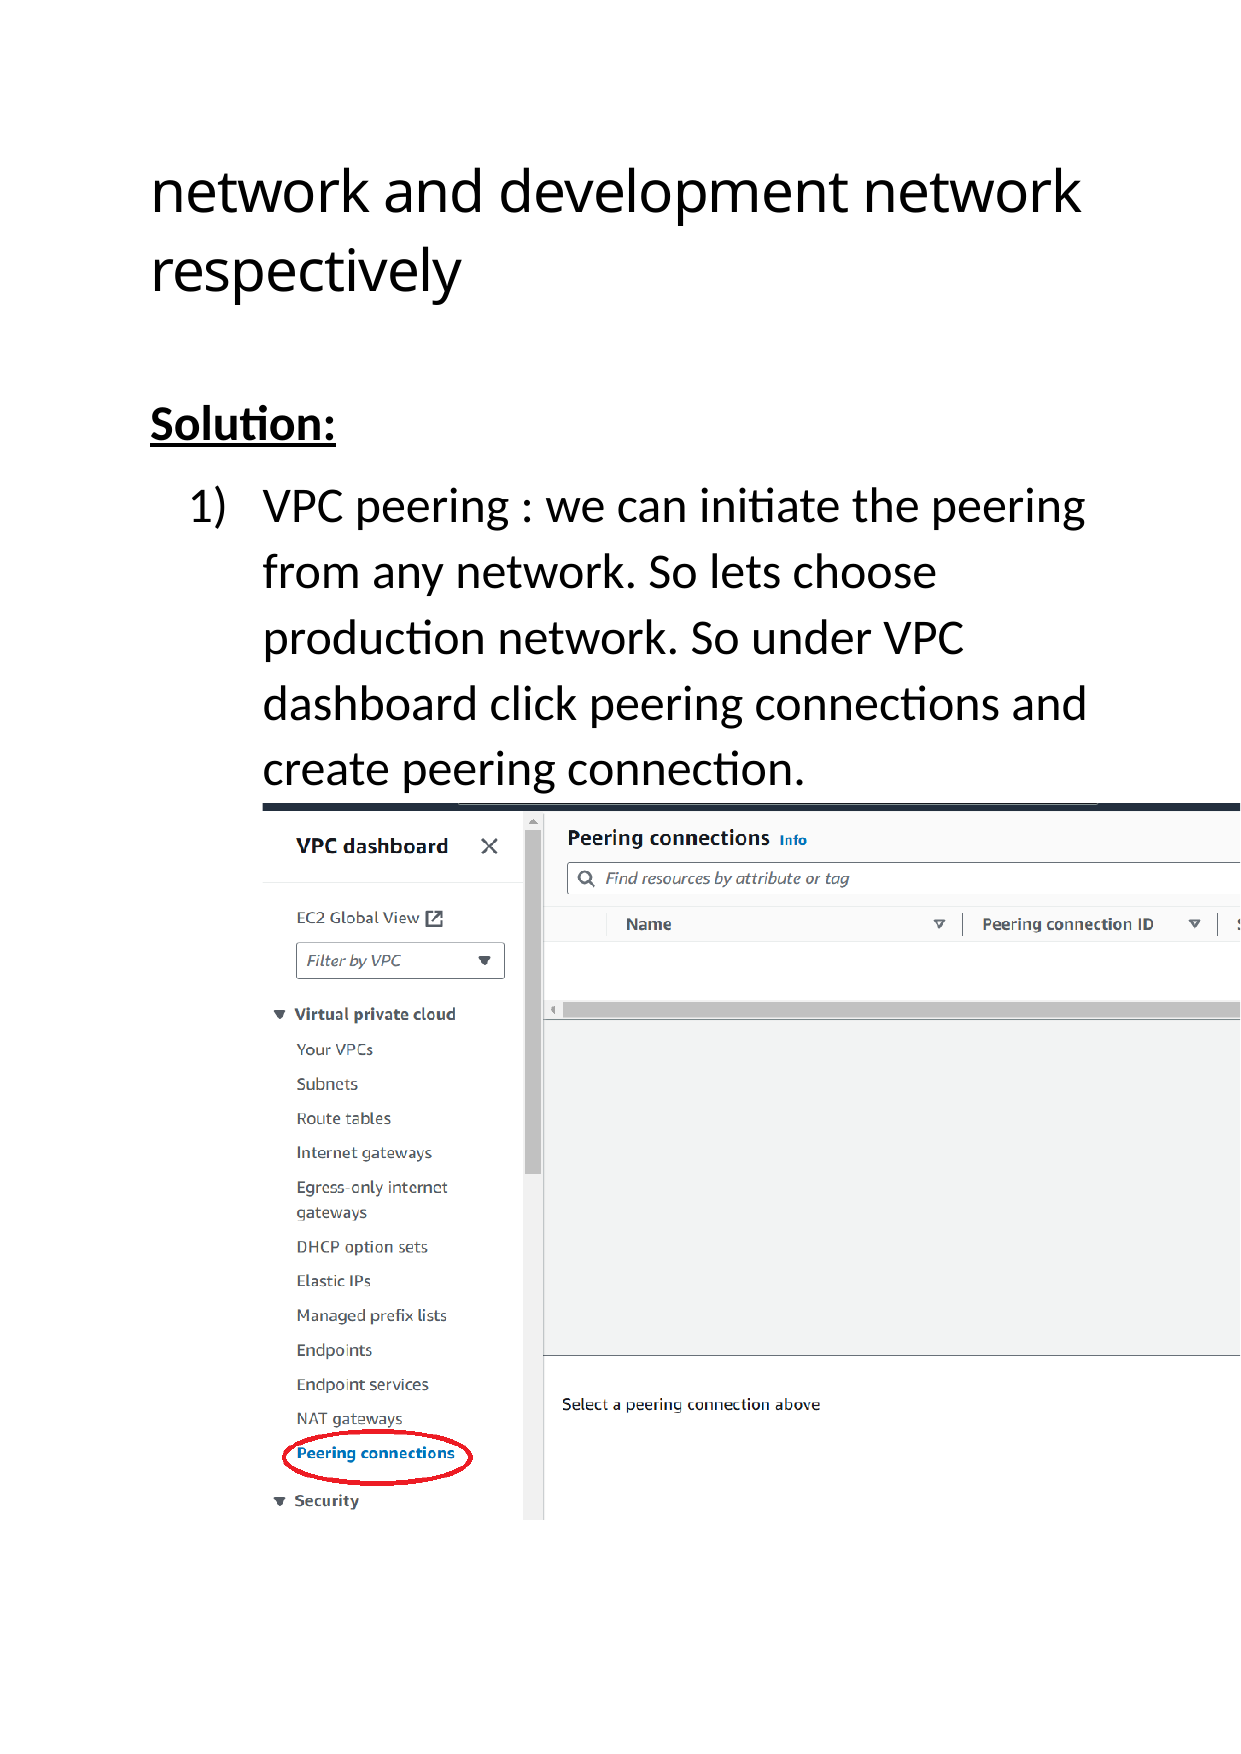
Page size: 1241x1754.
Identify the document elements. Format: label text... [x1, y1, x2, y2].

picture [262, 803, 1241, 1520]
text Solution: [150, 391, 1090, 452]
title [150, 150, 1090, 309]
list VPC peering : we can initiate the peering from any network. So lets choose production network. So under VPC dashboard click peering connections and create peering connection. [187, 474, 1090, 798]
